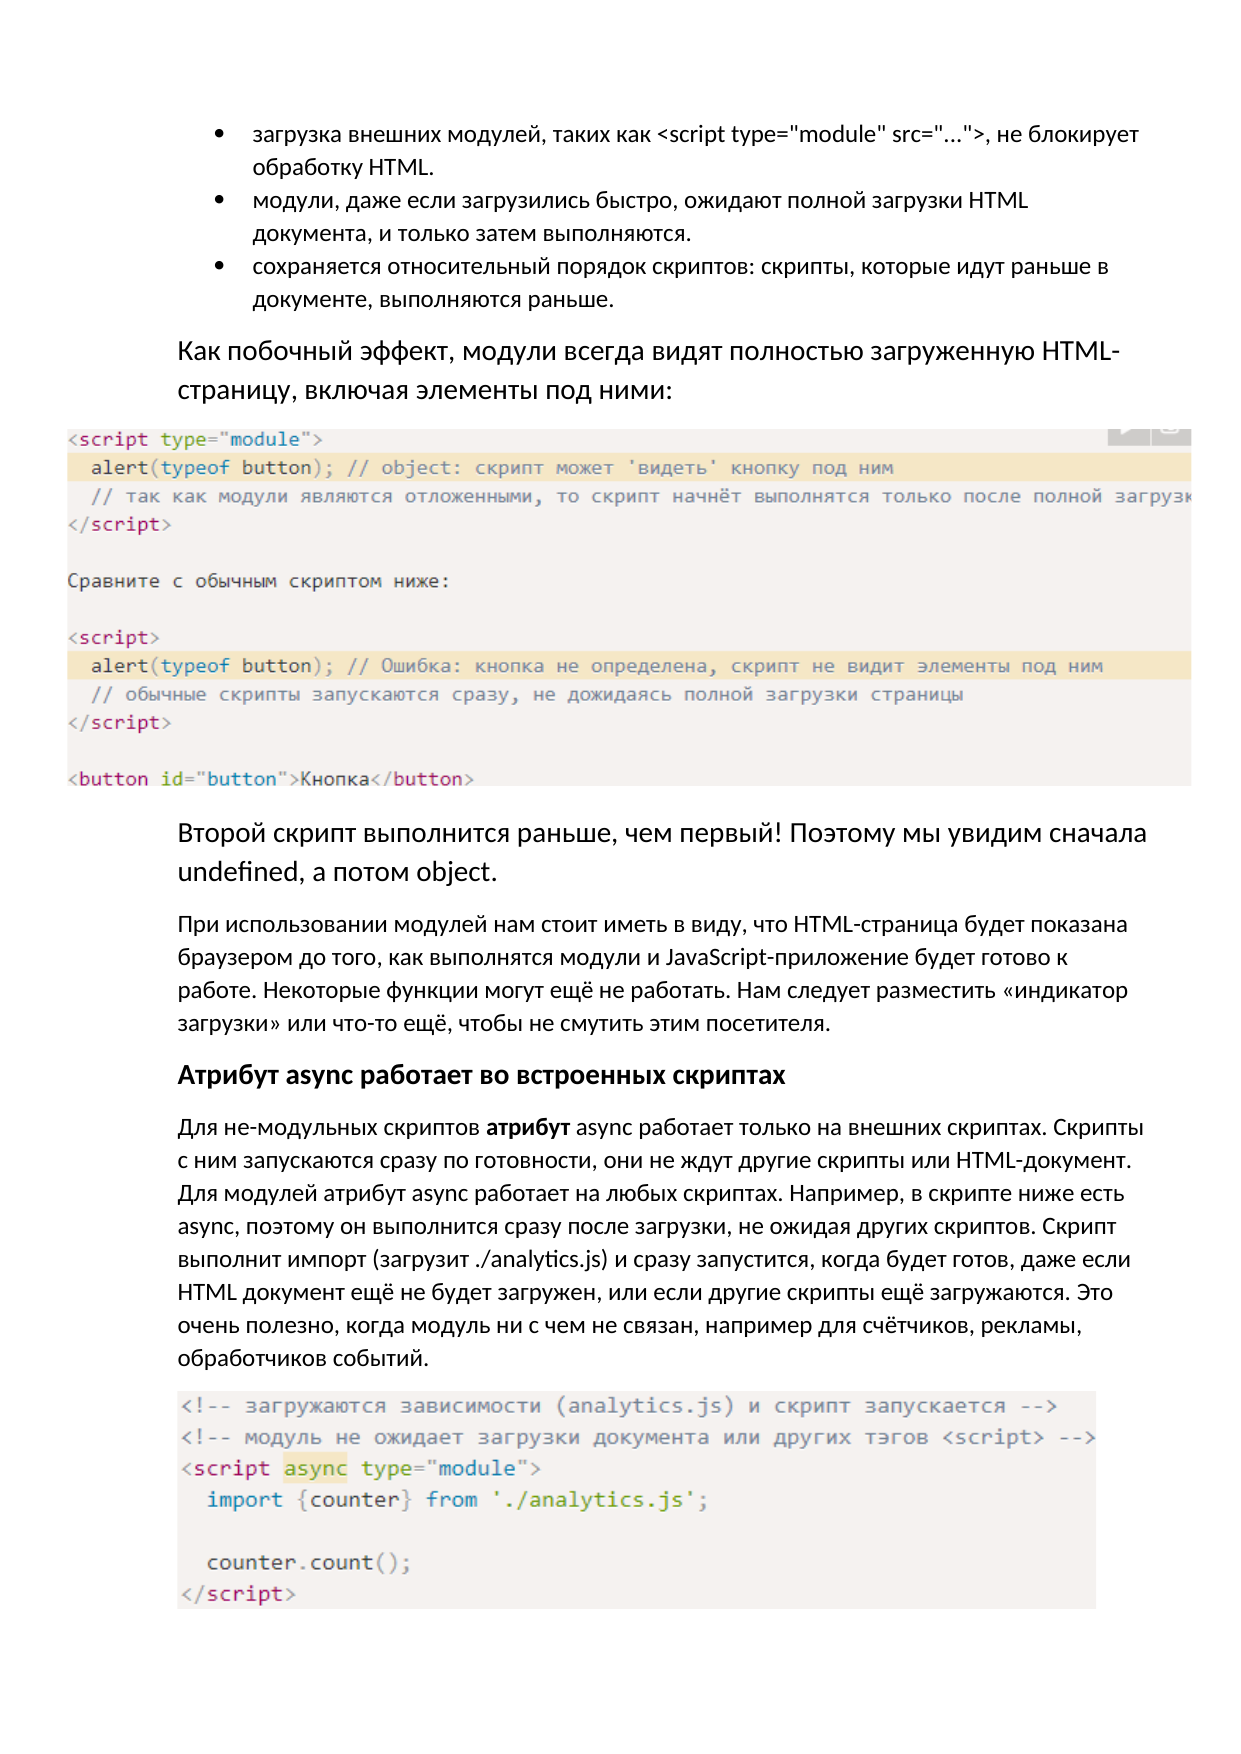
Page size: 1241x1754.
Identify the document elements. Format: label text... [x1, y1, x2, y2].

picture [177, 1391, 1097, 1609]
text Как побочный эффект, модули всегда видят полностью загруженную HTML-страницу, включая элементы под ними: [177, 332, 1152, 406]
text Для не-модульных скриптов атрибут async работает только на внешних скриптах. Скрипты с ним запускаются сразу по готовности, они не ждут другие скрипты или HTML-документ. Для модулей атрибут async работает на любых скриптах. Например, в скрипте ниже есть async, поэтому он выполнится сразу после загрузки, не ожидая других скриптов. Скрипт выполнит импорт (загрузит ./analytics.js) и сразу запустится, когда будет готов, даже если HTML документ ещё не будет загружен, или если другие скрипты ещё загружаются. Это очень полезно, когда модуль ни с чем не связан, например для счётчиков, рекламы, обработчиков событий. [177, 1111, 1152, 1372]
text Атрибут async работает во встроенных скриптах [177, 1056, 1152, 1092]
list модули, даже если загрузились быстро, ожидают полной загрузки HTML документа, и только затем выполняются. [215, 184, 1152, 247]
text При использовании модулей нам стоит иметь в виду, что HTML-страница будет показана браузером до того, как выполнятся модули и JavaScript-приложение будет готово к работе. Некоторые функции могут ещё не работать. Нам следует разместить «индикатор загрузки» или что-то ещё, чтобы не смутить этим посетителя. [177, 908, 1152, 1037]
picture [67, 429, 1190, 786]
list загрузка внешних модулей, таких как <script type="module" src="...">, не блокирует обработку HTML. [215, 118, 1152, 182]
text Второй скрипт выполнится раньше, чем первый! Поэтому мы увидим сначала undefined, а потом object. [177, 786, 1152, 888]
list сохраняется относительный порядок скриптов: скрипты, которые идут раньше в документе, выполняются раньше. [215, 250, 1152, 313]
